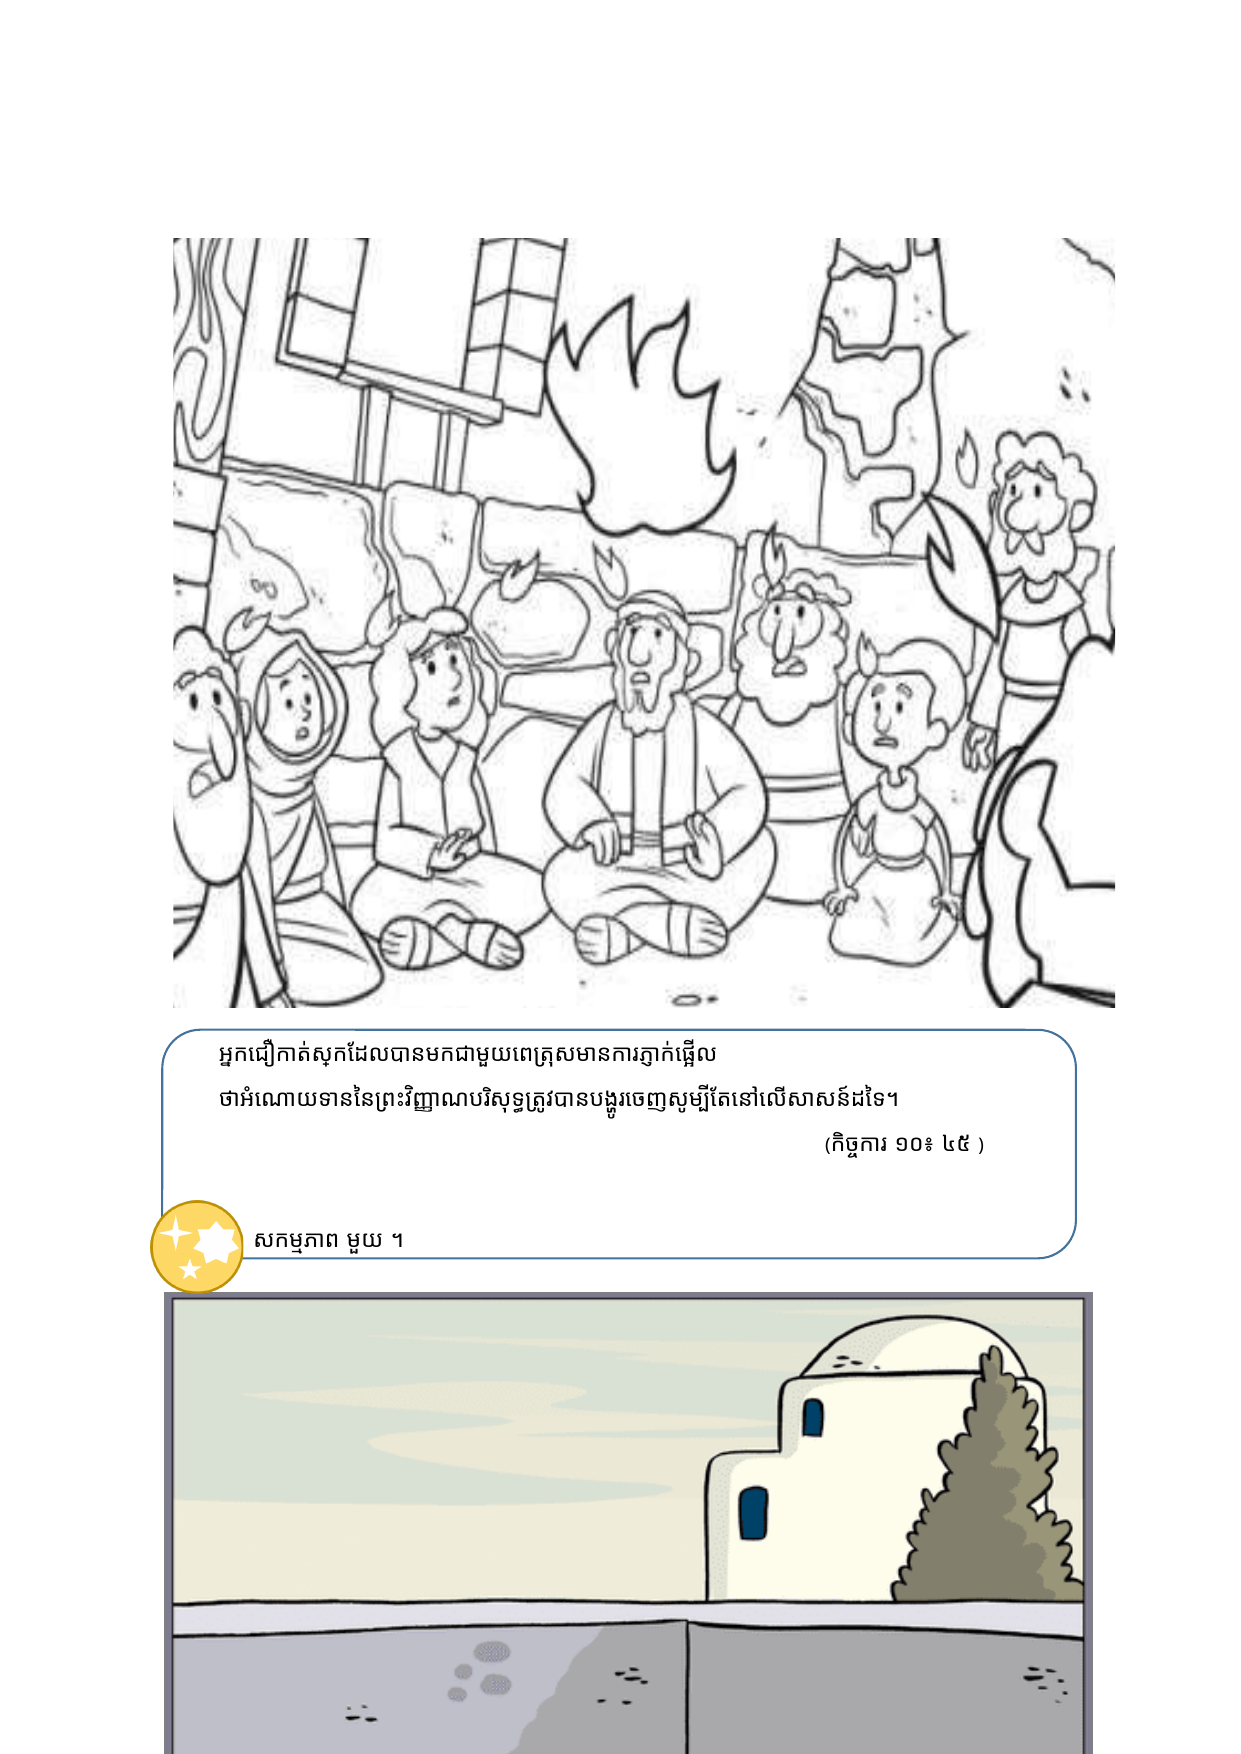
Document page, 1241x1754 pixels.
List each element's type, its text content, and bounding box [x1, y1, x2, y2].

text សកម្មភាព មួយ ។ [244, 1226, 1090, 1253]
text ថាអំណោយទាននៃព្រះវិញ្ញាណបរិសុទ្ធត្រូវបានបង្ហូរចេញសូម្បីតែនៅលើសាសន៍ដទៃ។ [150, 1085, 1090, 1112]
picture [150, 1200, 1091, 1754]
text (កិច្ចការ ១០៖ ៤៥ ) [150, 1131, 1090, 1157]
picture [173, 238, 1116, 1008]
text អ្នក​ជឿ​កាត់​ស្បែក​ដែល​បាន​មក​ជា​មួយ​ពេត្រុស​មាន​ការ​ភ្ញាក់​ផ្អើល [271, 1040, 1090, 1066]
